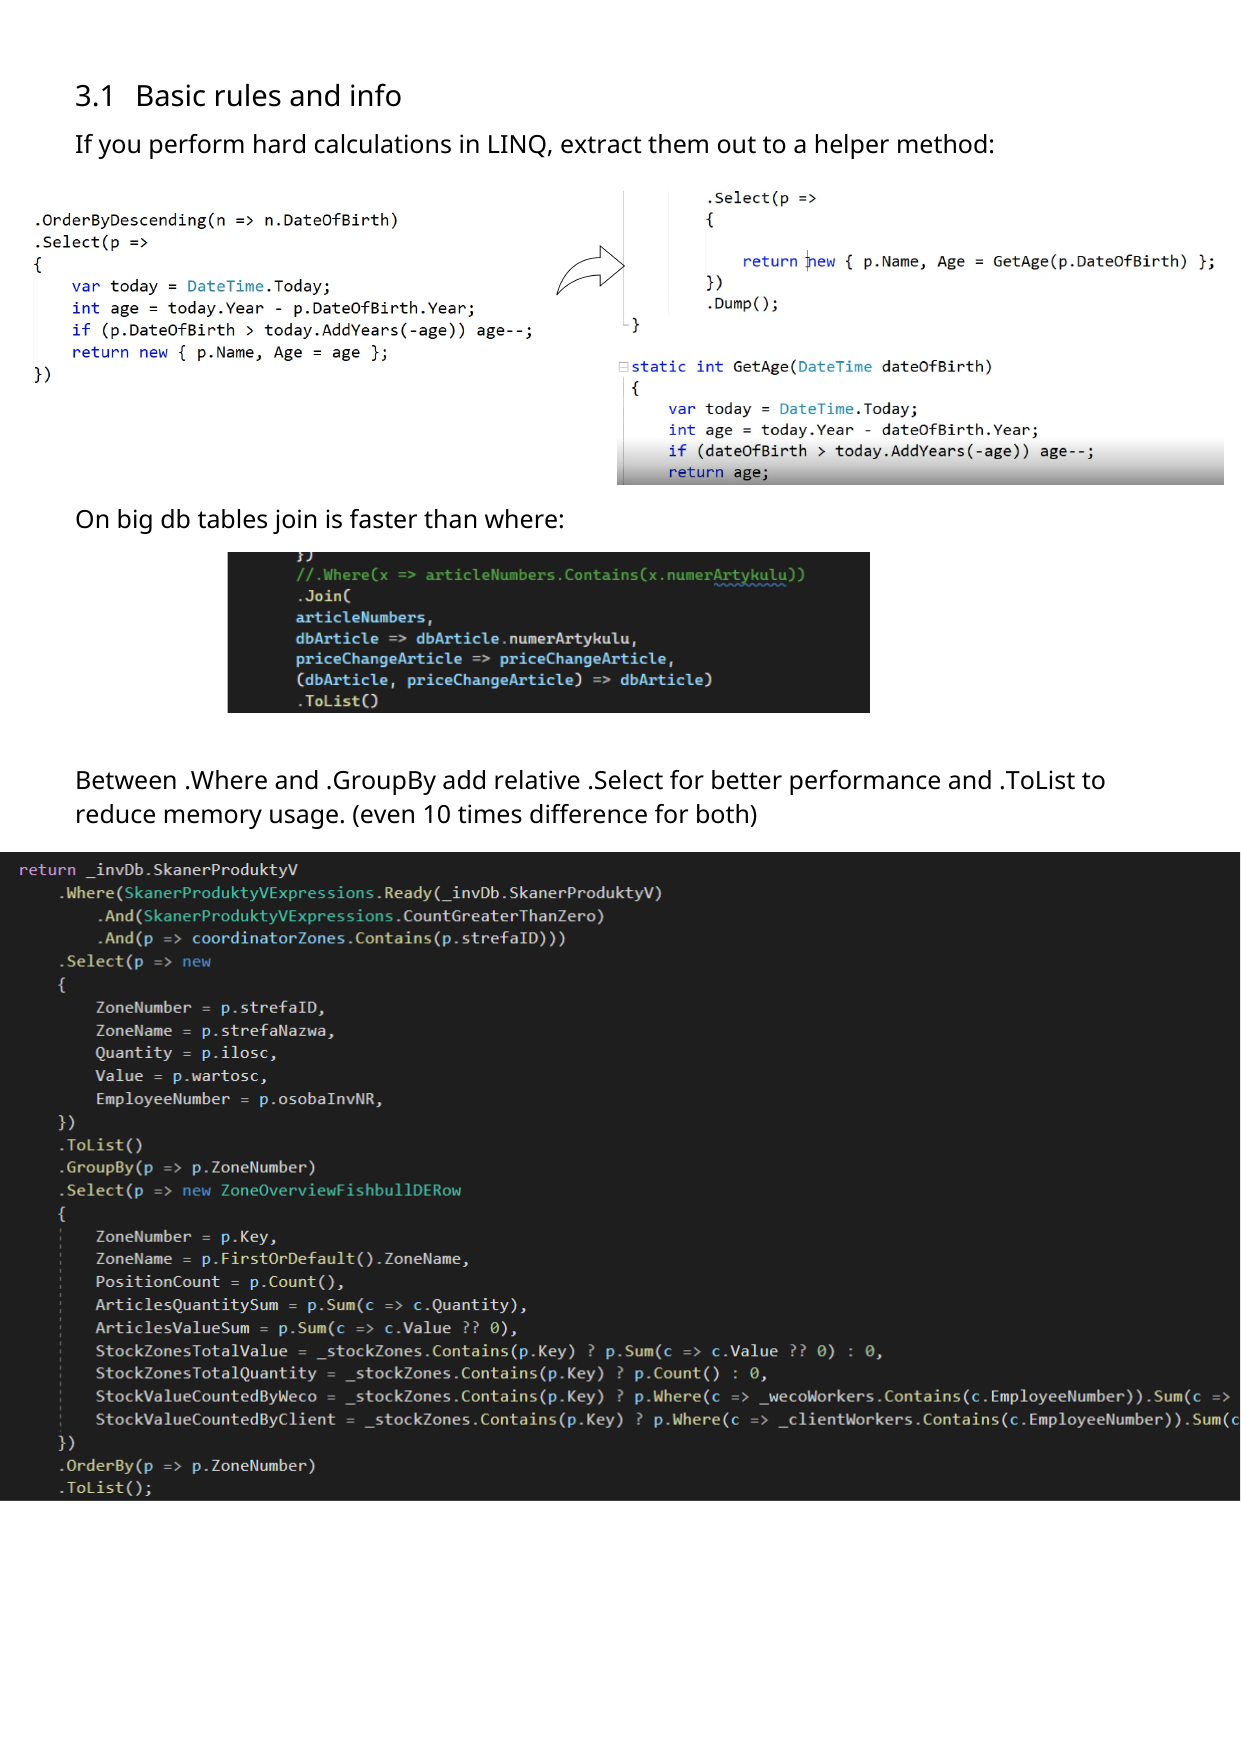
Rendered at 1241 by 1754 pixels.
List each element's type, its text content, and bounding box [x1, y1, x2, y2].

text If you perform hard calculations in LINQ, extract them out to a helper method: [75, 127, 1165, 161]
picture [0, 852, 1241, 1501]
subtitle Basic rules and info [75, 75, 1165, 115]
picture [25, 191, 1224, 485]
text Between .Where and .GroupBy add relative .Select for better performance and .ToList to reduce memory usage. (even 10 times difference for both) [75, 763, 1165, 831]
text On big db tables join is faster than where: [75, 178, 1165, 230]
picture [227, 552, 870, 713]
text On big db tables join is faster than where: [75, 310, 1165, 746]
